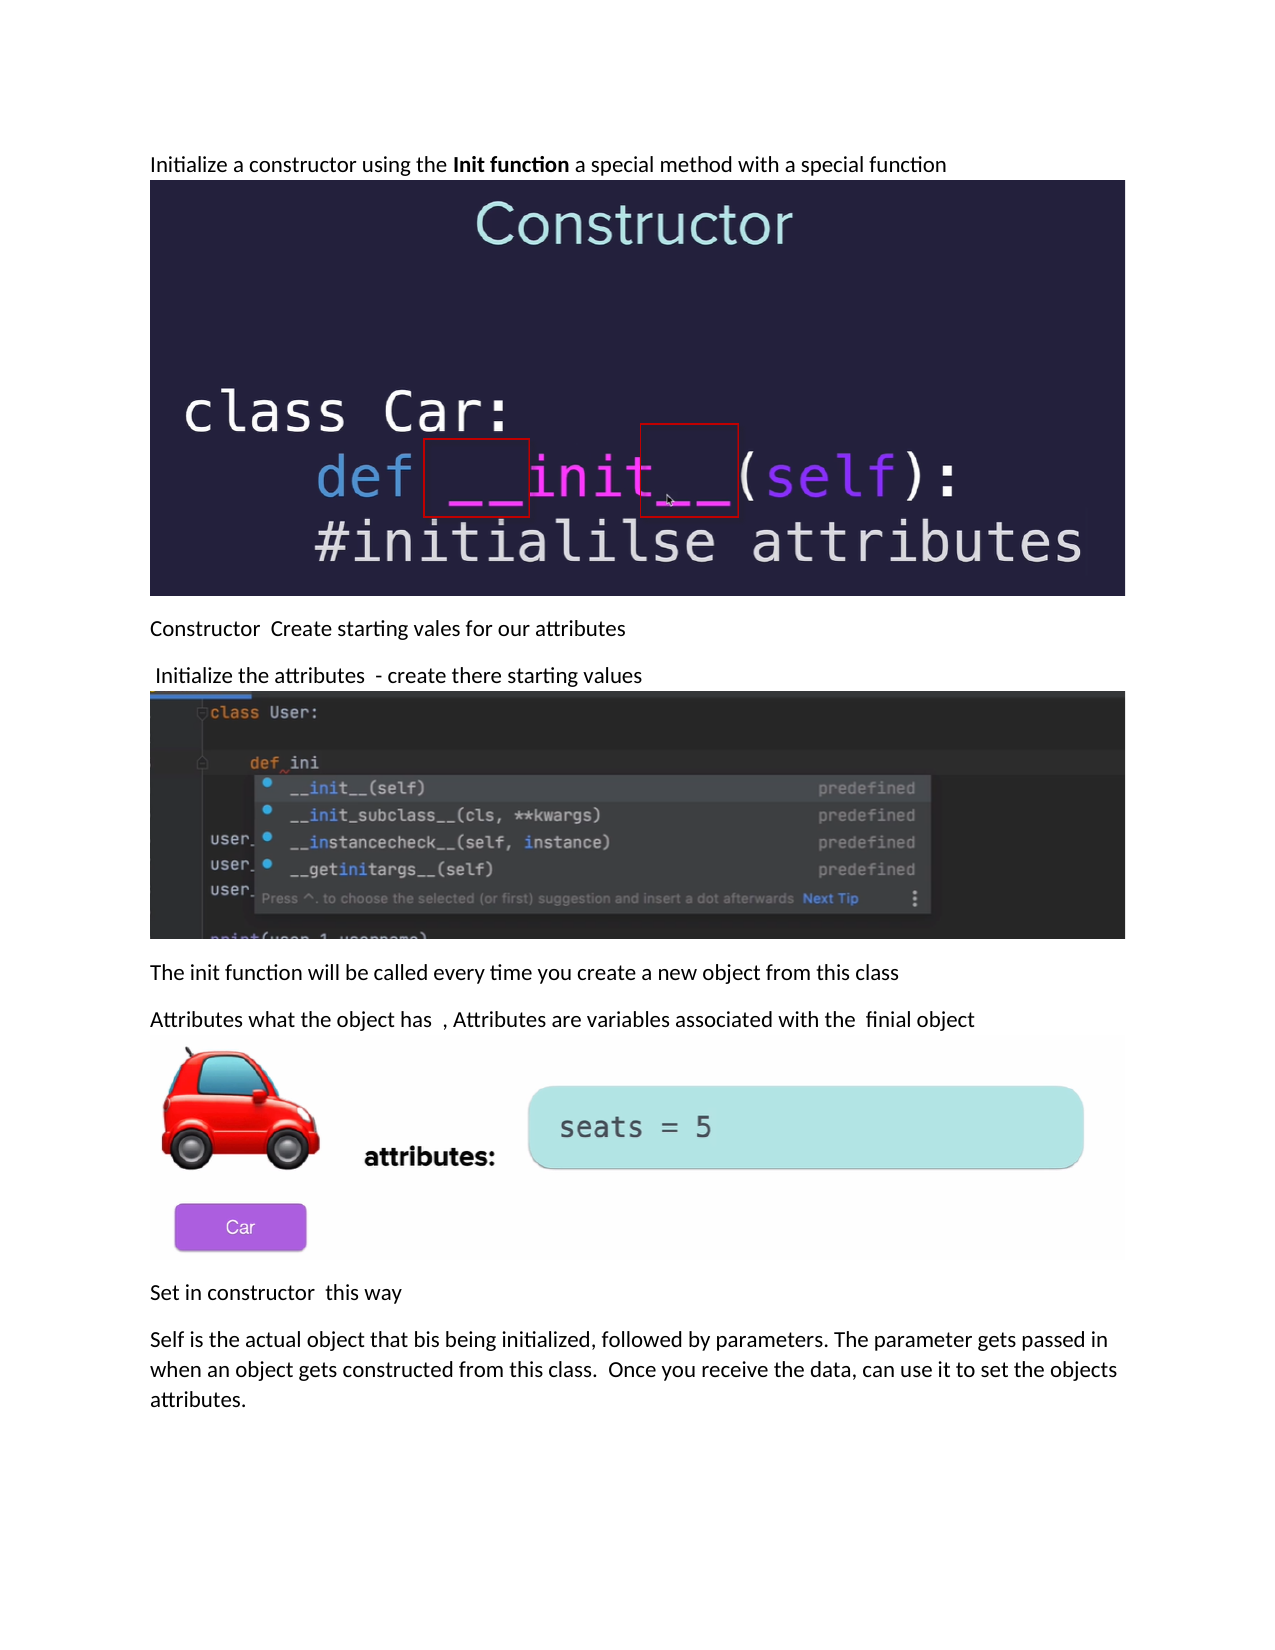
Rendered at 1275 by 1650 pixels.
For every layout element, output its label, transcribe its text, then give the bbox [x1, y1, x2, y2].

text The init function will be called every time you create a new object from this class [150, 958, 1125, 986]
text Self is the actual object that bis being initialized, followed by parameters. The parameter gets passed in when an object gets constructed from this class. Once you receive the data, can use it to set the objects attributes. [150, 1325, 1125, 1414]
text Initialize a constructor using the Init function a special method with a special function [150, 150, 1125, 180]
text Initialize the attributes - create there starting values [150, 661, 1125, 691]
picture [150, 1035, 1125, 1260]
picture [150, 180, 1125, 596]
text Set in constructor this way [150, 1278, 1125, 1306]
picture [150, 691, 1125, 939]
text Attributes what the object has , Attributes are variables associated with the finial object [150, 1005, 1125, 1035]
text Constructor Create starting vales for our attributes [150, 614, 1125, 642]
